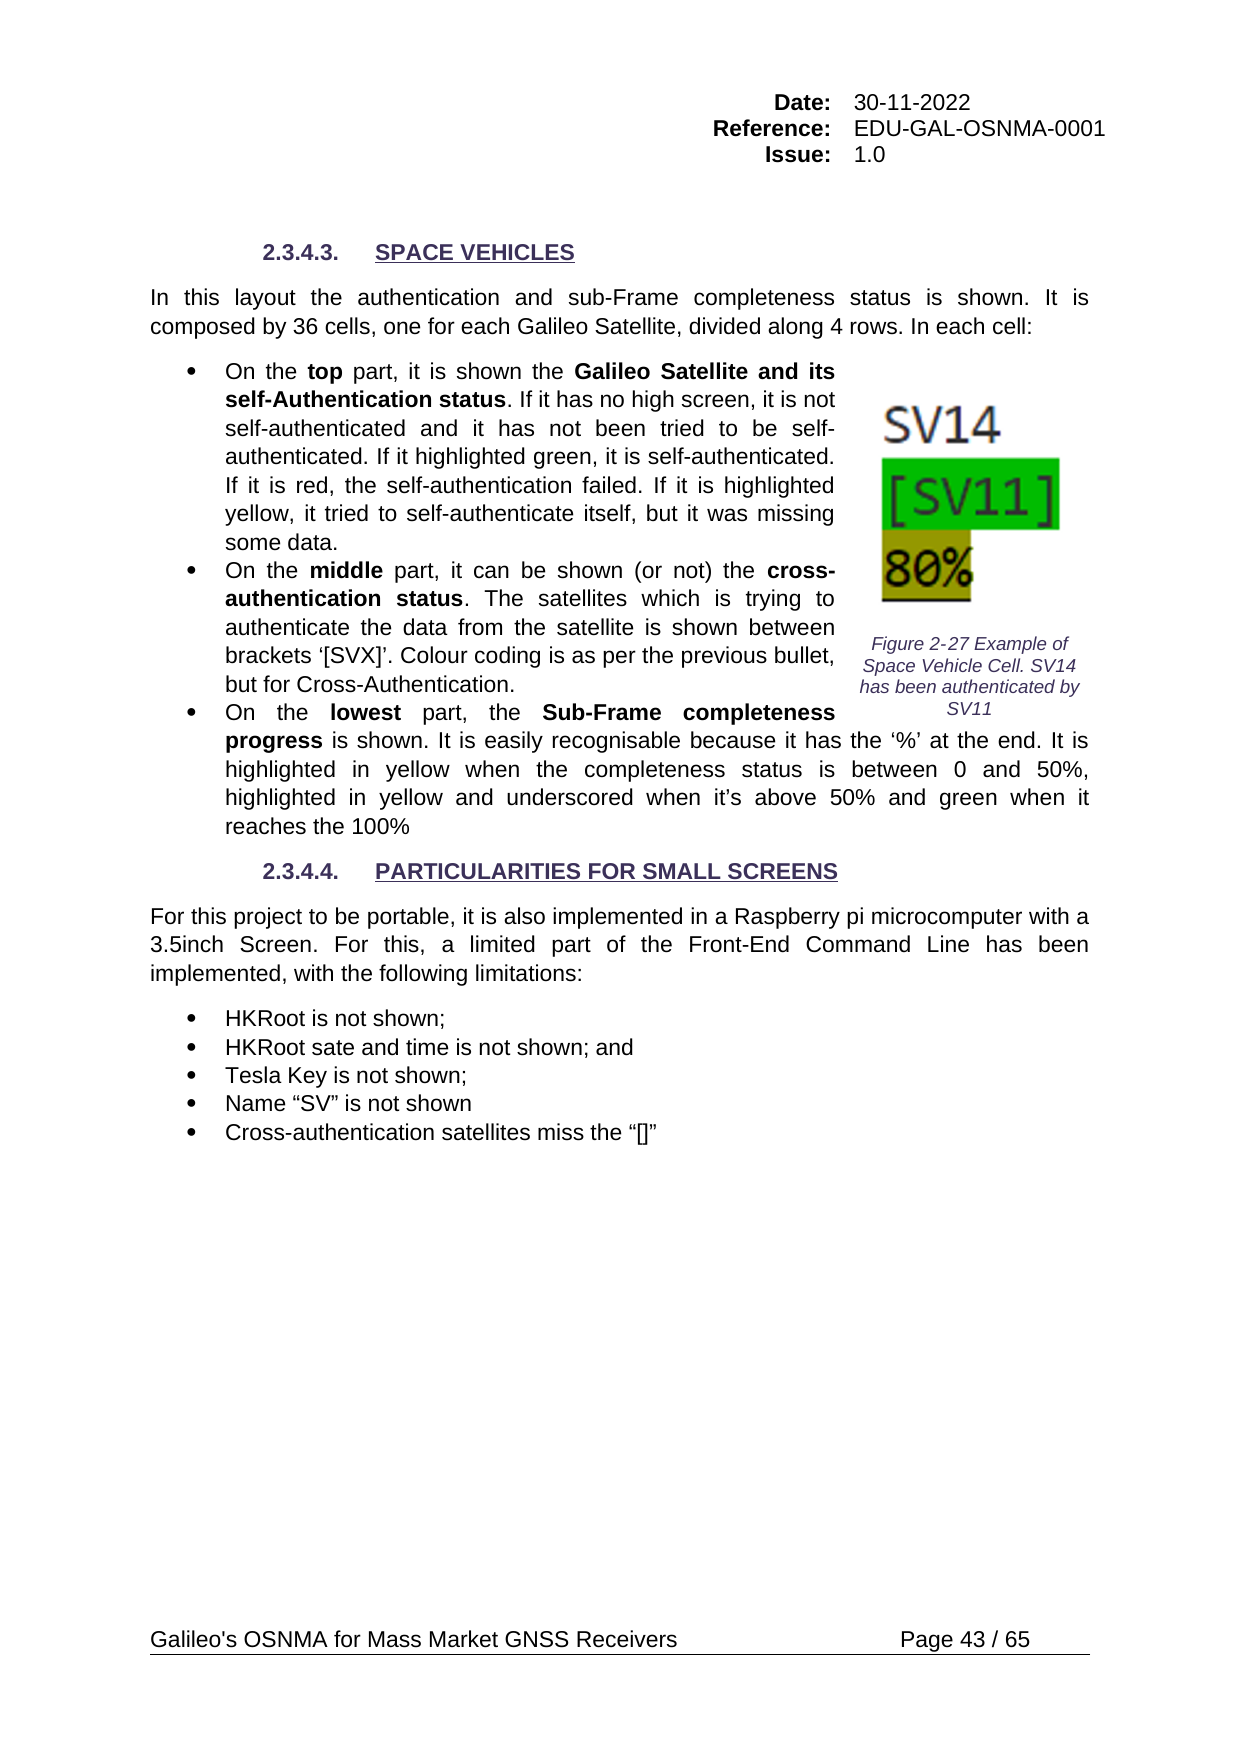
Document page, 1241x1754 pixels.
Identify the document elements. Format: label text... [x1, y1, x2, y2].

text For this project to be portable, it is also implemented in a Raspberry pi microcomputer with a 3.5inch Screen. For this, a limited part of the Front-End Command Line has been implemented, with the following limitations: [150, 903, 1090, 986]
list HKRoot sate and time is not shown; and [187, 1033, 1090, 1060]
subtitle Particularities for Small screens [262, 858, 1090, 884]
list Name “SV” is not shown [187, 1090, 1090, 1117]
picture [854, 370, 1086, 624]
list On the top part, it is shown the Galileo Satellite and its self-Authentication status. If it has no high screen, it is not self-authenticated and it has not been tried to be self-authenticated. If it highlighted green, it is self-authenticated. If it is red, the self-authentication failed. If it is highlighted yellow, it tried to self-authenticate itself, but it was missing some data. [187, 358, 1090, 555]
text In this layout the authentication and sub-Frame completeness status is shown. It is composed by 36 cells, one for each Galileo Satellite, divided along 4 rows. In each cell: [150, 284, 1090, 339]
list On the lowest part, the Sub-Frame completeness progress is shown. It is easily recognisable because it has the ‘%’ at the end. It is highlighted in yellow when the completeness status is between 0 and 50%, highlighted in yellow and underscored when it’s above 50% and green when it reaches the 100% [187, 699, 1090, 839]
list On the middle part, it can be shown (or not) the cross-authentication status. The satellites which is trying to authenticate the data from the satellite is shown between brackets ‘[SVX]’. Colour coding is as per the previous bullet, but for Cross-Authentication. [187, 557, 1090, 697]
subtitle Space Vehicles [262, 239, 1090, 266]
list Cross-authentication satellites miss the “[]” [187, 1119, 1090, 1145]
list HKRoot is not shown; [187, 1005, 1090, 1031]
list Tesla Key is not shown; [187, 1062, 1090, 1088]
